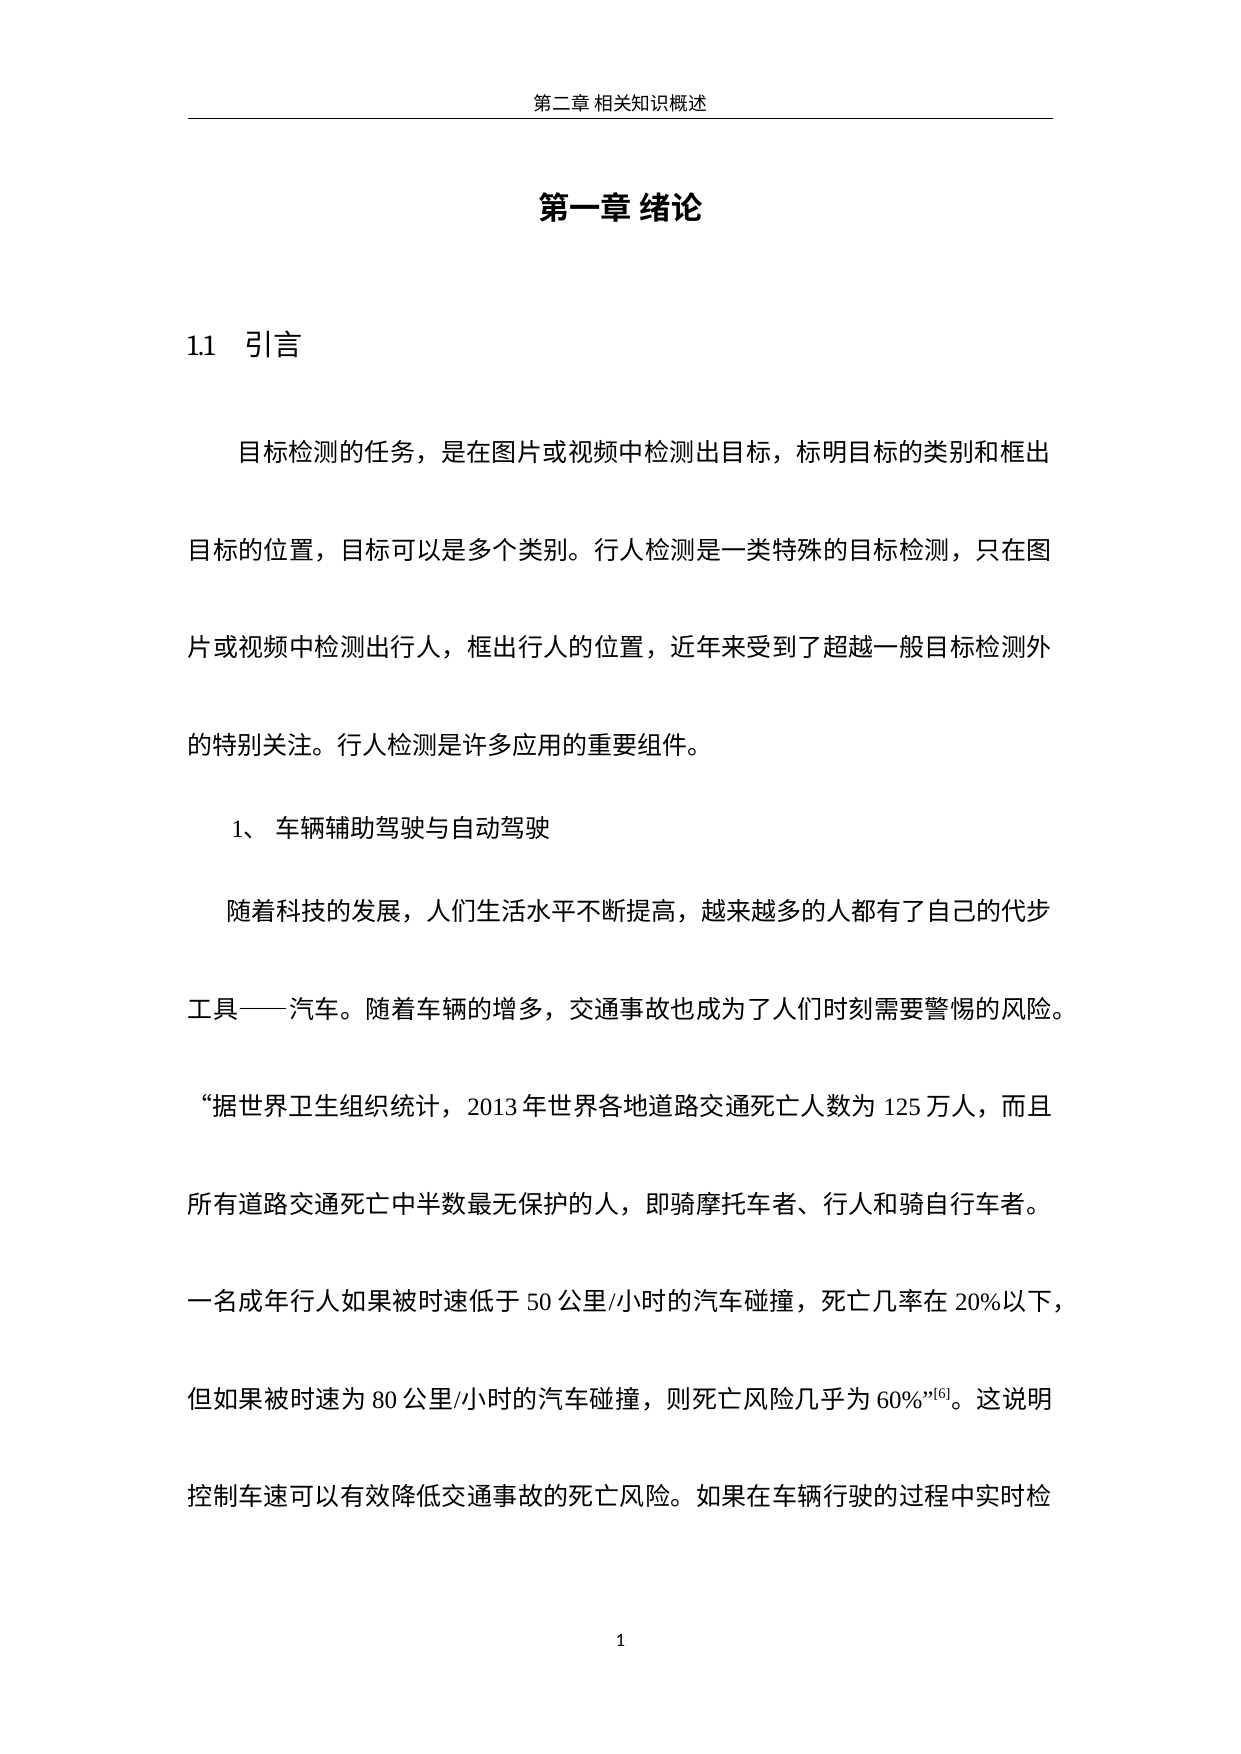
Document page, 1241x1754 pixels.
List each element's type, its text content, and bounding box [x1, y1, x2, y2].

list 车辆辅助驾驶与自动驾驶 [231, 794, 1053, 859]
text 目标检测的任务，是在图片或视频中检测出目标，标明目标的类别和框出目标的位置，目标可以是多个类别。行人检测是一类特殊的目标检测，只在图片或视频中检测出行人，框出行人的位置，近年来受到了超越一般目标检测外的特别关注。行人检测是许多应用的重要组件。 [187, 418, 1053, 776]
list 引言 [187, 312, 1053, 377]
subtitle 第一章 绪论 [187, 174, 1053, 239]
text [187, 877, 1053, 1527]
